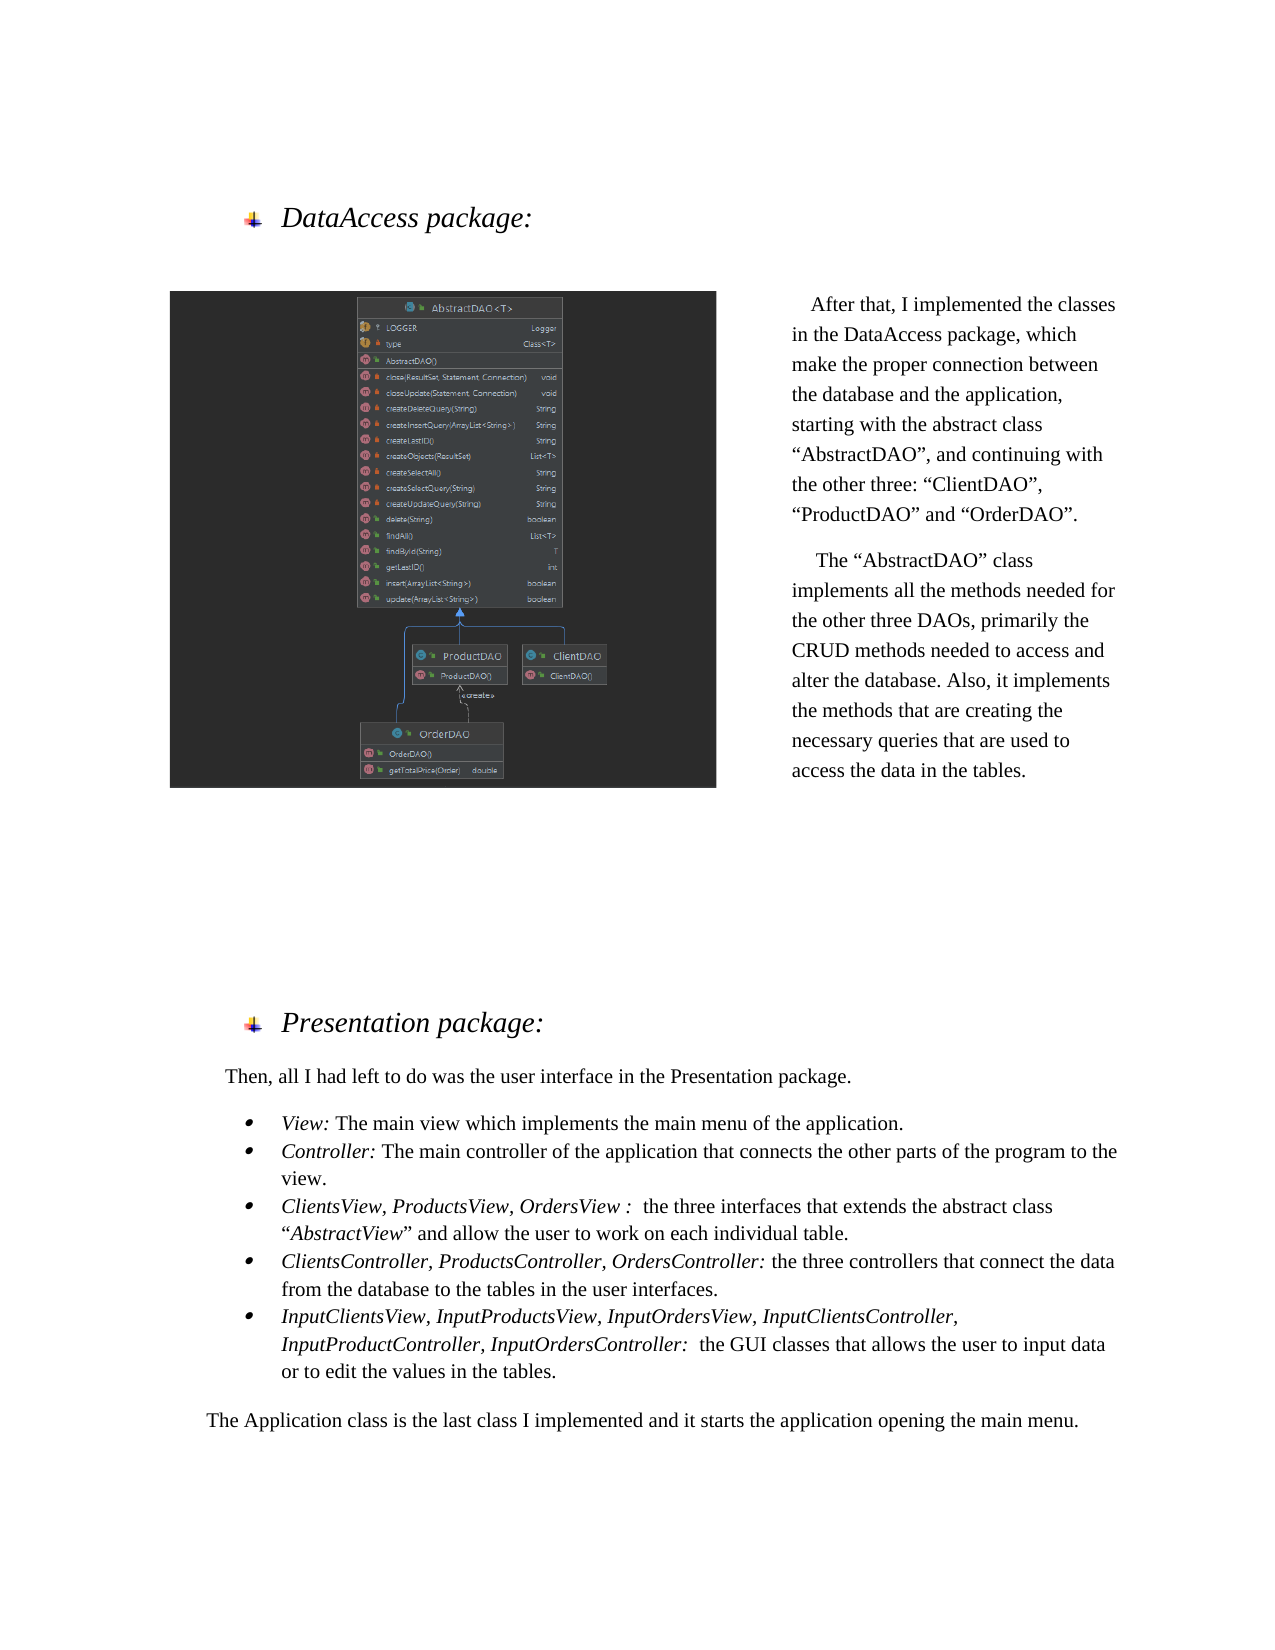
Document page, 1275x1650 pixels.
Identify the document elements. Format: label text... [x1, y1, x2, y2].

list ClientsController, ProductsController, OrdersController: the three controllers that connect the data from the database to the tables in the user interfaces. [244, 1249, 1125, 1301]
text The “AbstractDAO” class implements all the methods needed for the other three DAOs, primarily the CRUD methods needed to access and alter the database. Also, it implements the methods that are creating the necessary queries that are used to access the data in the tables. [717, 548, 1125, 782]
picture [244, 210, 262, 228]
list View: The main view which implements the main menu of the application. [244, 1111, 1125, 1135]
list Presentation package: [244, 1005, 1125, 1038]
list ClientsView, ProductsView, OrdersView : the three interfaces that extends the abstract class “AbstractView” and allow the user to work on each individual table. [244, 1194, 1125, 1245]
text After that, I implemented the classes in the DataAccess package, which make the proper connection between the database and the application, starting with the abstract class “AbstractDAO”, and continuing with the other three: “ClientDAO”, “ProductDAO” and “OrderDAO”. [717, 292, 1125, 526]
picture [244, 1015, 262, 1033]
list InputClientsView, InputProductsView, InputOrdersView, InputClientsController, InputProductController, InputOrdersController: the GUI classes that allows the user to input data or to edit the values in the tables. [244, 1304, 1125, 1383]
text The Application class is the last class I implemented and it starts the application opening the main menu. [206, 1408, 1125, 1432]
list Controller: The main controller of the application that connects the other parts of the program to the view. [244, 1138, 1125, 1190]
text Then, all I had left to do was the user interface in the Presentation package. [206, 1064, 1125, 1088]
list DataAccess package: [244, 200, 1125, 233]
picture [169, 291, 717, 788]
